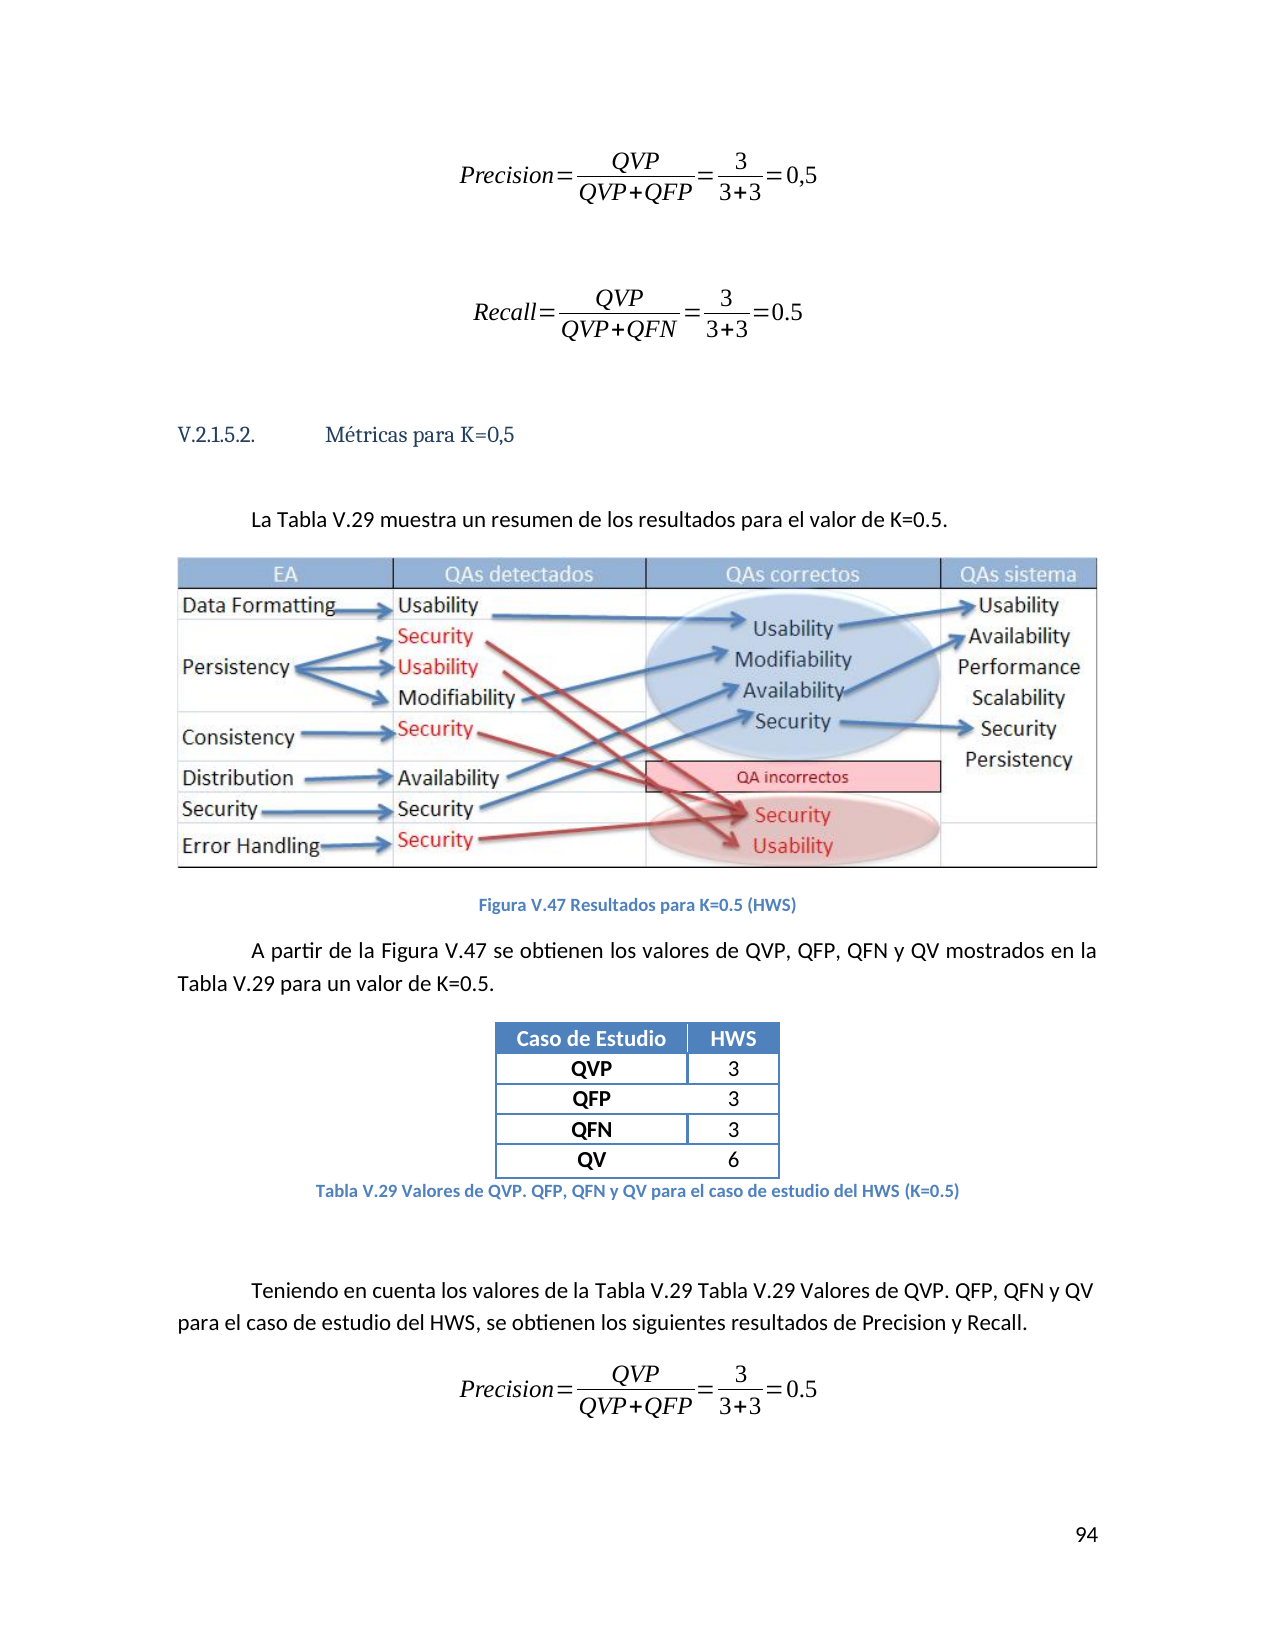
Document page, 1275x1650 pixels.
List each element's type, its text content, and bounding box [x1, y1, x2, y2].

table_cell QV [497, 1145, 687, 1177]
table_header HWS [688, 1024, 778, 1052]
table_cell QFN [497, 1115, 686, 1143]
table_cell 6 [688, 1145, 778, 1177]
table_cell 3 [689, 1054, 778, 1082]
picture [177, 557, 1098, 868]
table_cell QFP [497, 1085, 687, 1113]
table_cell QVP [497, 1054, 686, 1082]
subtitle Métricas para K=0,5 [177, 422, 1098, 448]
table_cell 3 [688, 1085, 778, 1113]
table_header Caso de Estudio [497, 1024, 687, 1052]
table_cell 3 [689, 1115, 778, 1143]
